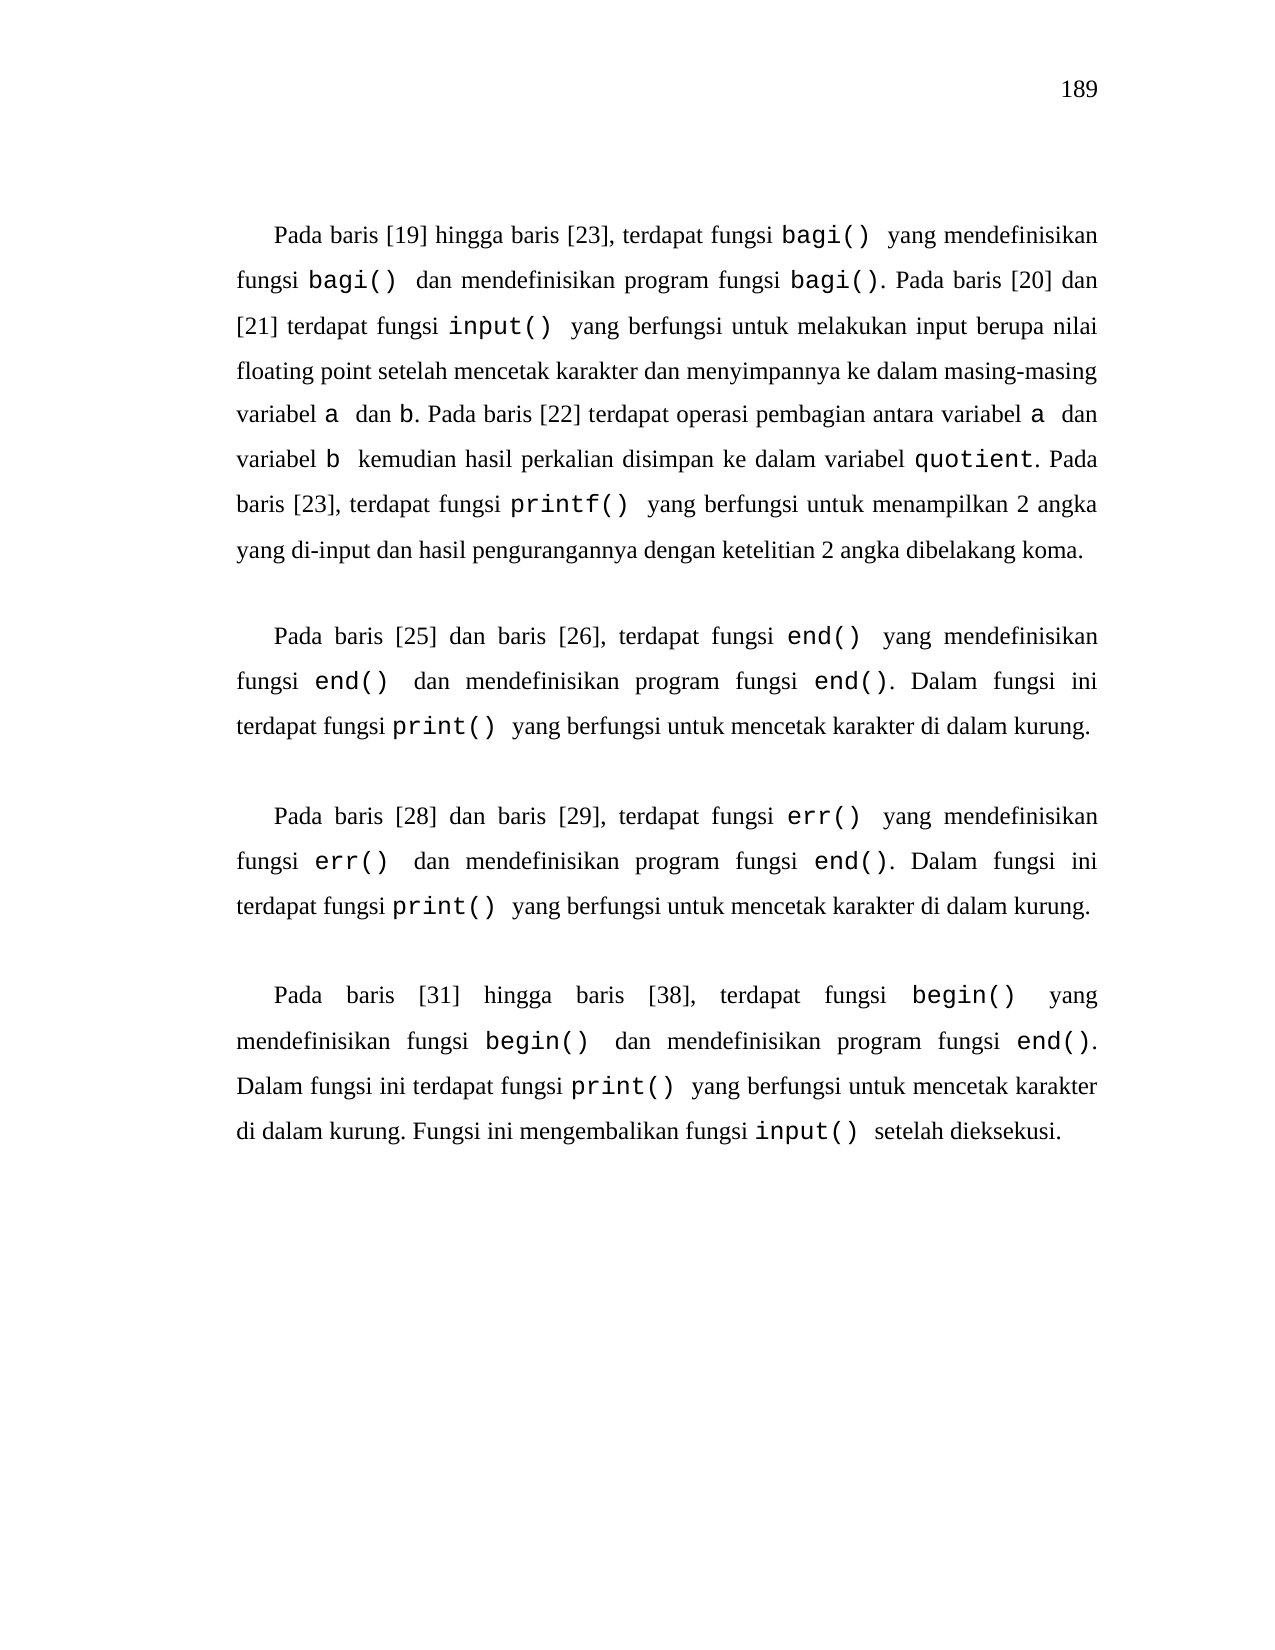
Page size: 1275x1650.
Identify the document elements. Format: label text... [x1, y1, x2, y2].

text Pada baris [19] hingga baris [23], terdapat fungsi bagi() yang mendefinisikan fungsi bagi() dan mendefinisikan program fungsi bagi(). Pada baris [20] dan [21] terdapat fungsi input() yang berfungsi untuk melakukan input berupa nilai floating point setelah mencetak karakter dan menyimpannya ke dalam masing-masing variabel a dan b. Pada baris [22] terdapat operasi pembagian antara variabel a dan variabel b kemudian hasil perkalian disimpan ke dalam variabel quotient. Pada baris [23], terdapat fungsi printf() yang berfungsi untuk menampilkan 2 angka yang di-input dan hasil pengurangannya dengan ketelitian 2 angka dibelakang koma. [236, 220, 1098, 563]
text Pada baris [31] hingga baris [38], terdapat fungsi begin() yang mendefinisikan fungsi begin() dan mendefinisikan program fungsi end(). Dalam fungsi ini terdapat fungsi print() yang berfungsi untuk mencetak karakter di dalam kurung. Fungsi ini mengembalikan fungsi input() setelah dieksekusi. [236, 981, 1098, 1147]
text Pada baris [25] dan baris [26], terdapat fungsi end() yang mendefinisikan fungsi end() dan mendefinisikan program fungsi end(). Dalam fungsi ini terdapat fungsi print() yang berfungsi untuk mencetak karakter di dalam kurung. [236, 621, 1098, 742]
text Pada baris [28] dan baris [29], terdapat fungsi err() yang mendefinisikan fungsi err() dan mendefinisikan program fungsi end(). Dalam fungsi ini terdapat fungsi print() yang berfungsi untuk mencetak karakter di dalam kurung. [236, 801, 1098, 922]
